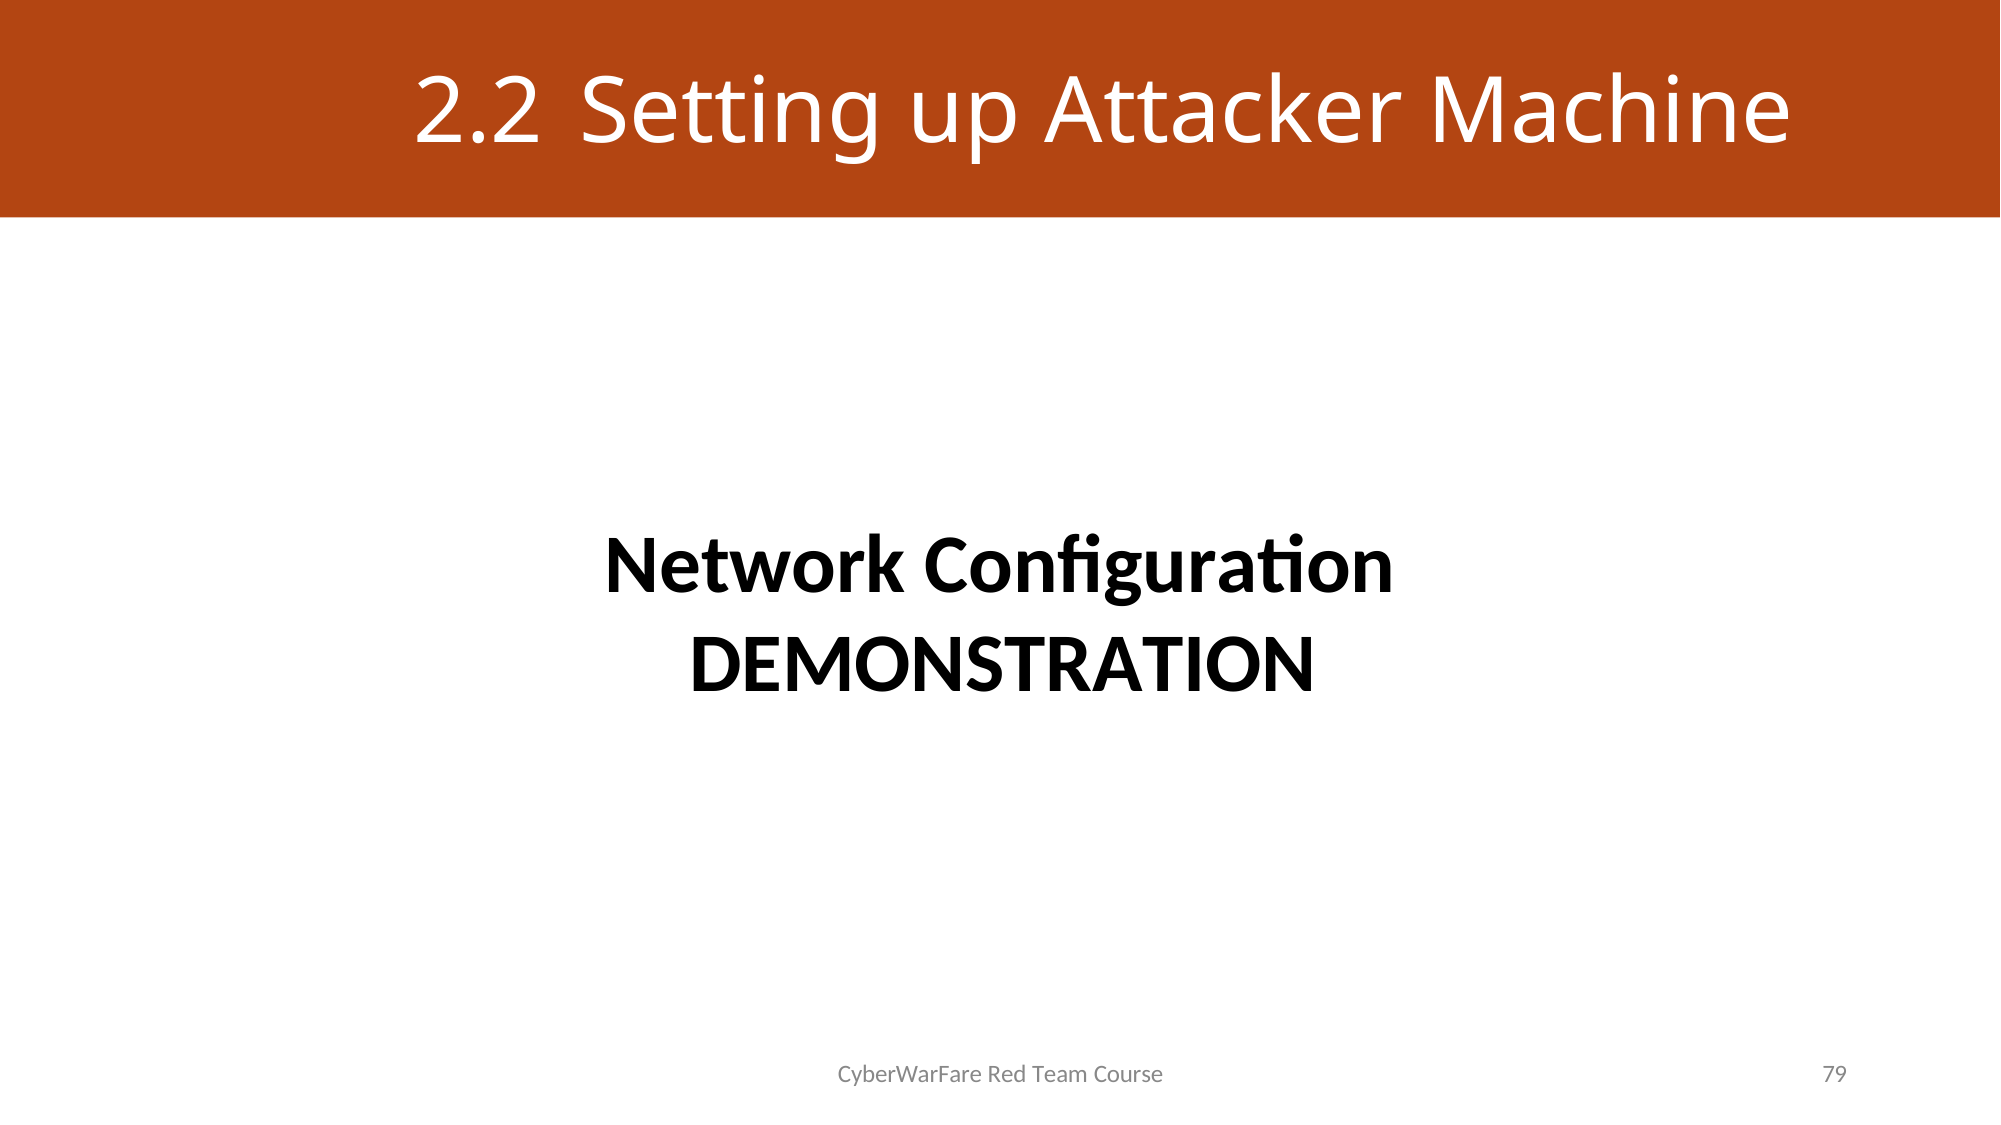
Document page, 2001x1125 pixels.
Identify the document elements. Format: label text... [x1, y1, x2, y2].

subtitle Network Configuration DEMONSTRATION [604, 512, 2000, 712]
